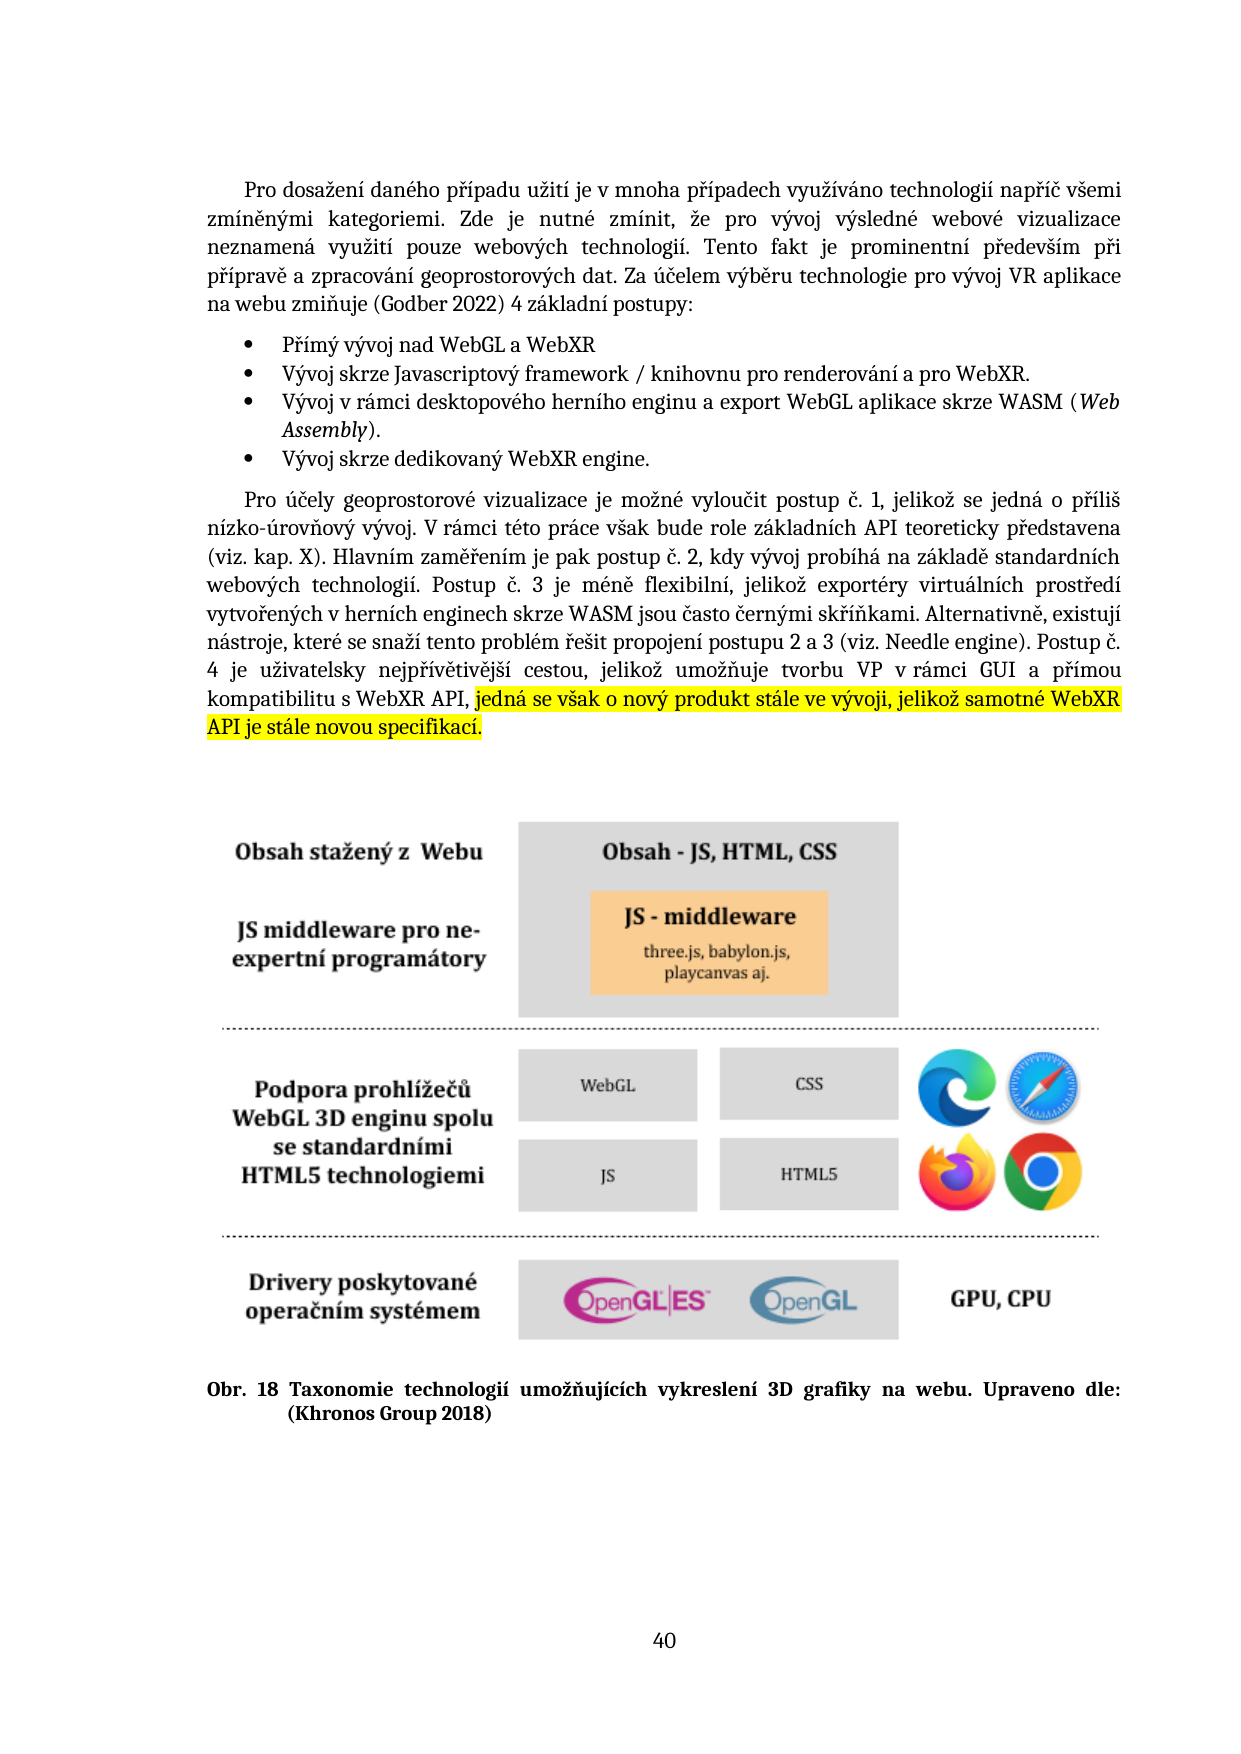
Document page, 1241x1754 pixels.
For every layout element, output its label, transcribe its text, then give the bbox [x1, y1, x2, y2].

text Obr. 18 Taxonomie technologií umožňujících vykreslení 3D grafiky na webu. Upraveno dle: (Khronos Group 2018) [207, 1378, 1122, 1426]
list Vývoj skrze dedikovaný WebXR engine. [244, 446, 1122, 472]
picture [206, 796, 1123, 1364]
list Vývoj skrze Javascriptový framework / knihovnu pro renderování a pro WebXR. [244, 360, 1122, 387]
list Přímý vývoj nad WebGL a WebXR [244, 332, 1122, 358]
text Pro účely geoprostorové vizualizace je možné vyloučit postup č. 1, jelikož se jedná o příliš nízko-úrovňový vývoj. V rámci této práce však bude role základních API teoreticky představena (viz. kap. X). Hlavním zaměřením je pak postup č. 2, kdy vývoj probíhá na základě standardních webových technologií. Postup č. 3 je méně flexibilní, jelikož exportéry virtuálních prostředí vytvořených v herních enginech skrze WASM jsou často černými skříňkami. Alternativně, existují nástroje, které se snaží tento problém řešit propojení postupu 2 a 3 (viz. Needle engine). Postup č. 4 je uživatelsky nejpřívětivější cestou, jelikož umožňuje tvorbu VP v rámci GUI a přímou kompatibilitu s WebXR API, jedná se však o nový produkt stále ve vývoji, jelikož samotné WebXR API je stále novou specifikací. [207, 487, 1122, 740]
list Vývoj v rámci desktopového herního enginu a export WebGL aplikace skrze WASM (Web Assembly). [244, 389, 1122, 443]
text Pro dosažení daného případu užití je v mnoha případech využíváno technologií napříč všemi zmíněnými kategoriemi. Zde je nutné zmínit, že pro vývoj výsledné webové vizualizace neznamená využití pouze webových technologií. Tento fakt je prominentní především při přípravě a zpracování geoprostorových dat. Za účelem výběru technologie pro vývoj VR aplikace na webu zmiňuje (Godber 2022) 4 základní postupy: [207, 177, 1122, 317]
